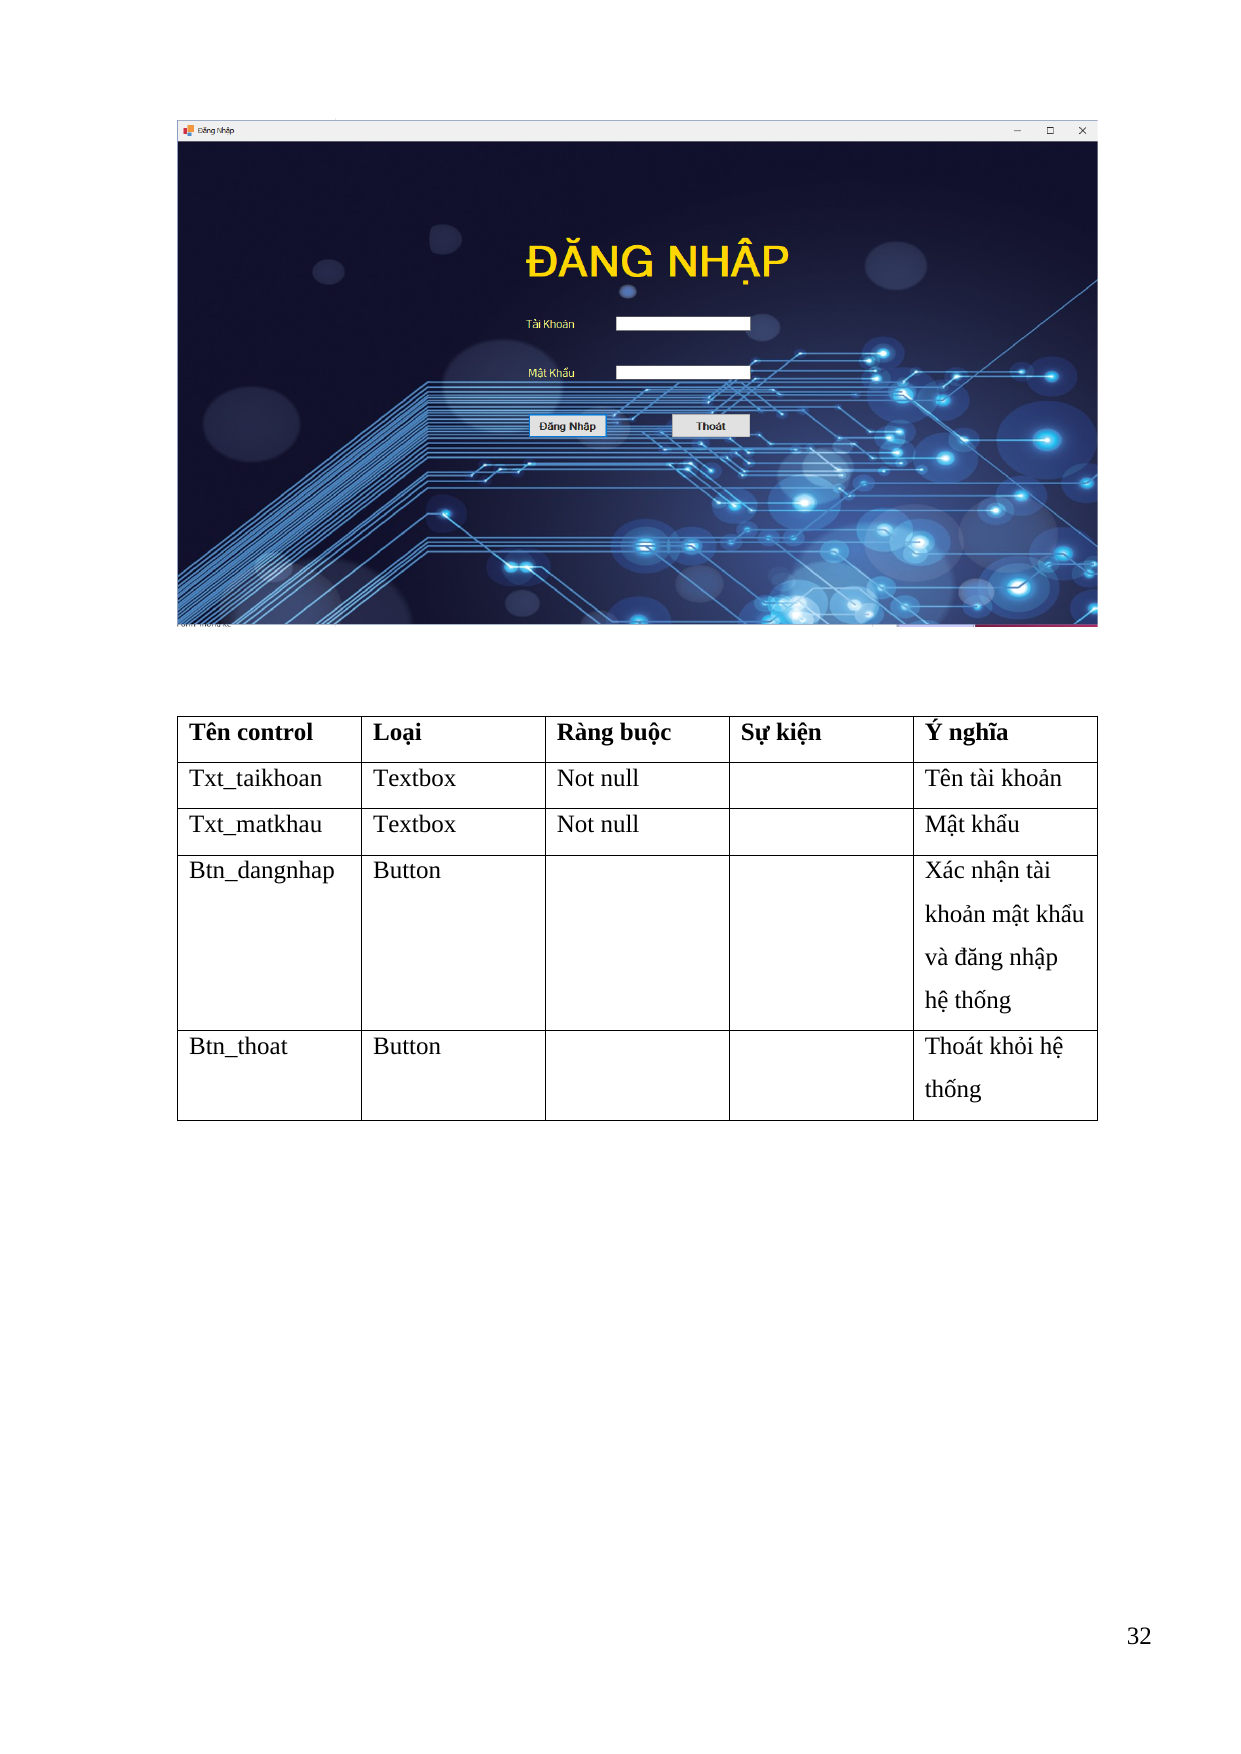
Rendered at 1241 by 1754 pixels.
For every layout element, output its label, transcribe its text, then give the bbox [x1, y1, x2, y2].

table_header Ràng buộc [546, 717, 729, 762]
table_cell Not null [546, 809, 729, 854]
table_cell Thoát khỏi hệ thống [914, 1031, 1097, 1119]
table_cell Txt_matkhau [178, 809, 361, 854]
table_cell Textbox [362, 763, 545, 808]
table_cell [730, 809, 913, 854]
table_cell Btn_dangnhap [178, 856, 361, 1030]
picture [177, 118, 1098, 627]
table_cell Mật khẩu [914, 809, 1097, 854]
table_cell Xác nhận tài khoản mật khẩu và đăng nhập hệ thống [914, 856, 1097, 1030]
table_cell Button [362, 856, 545, 1030]
table_cell [546, 856, 729, 1030]
table_cell Tên tài khoản [914, 763, 1097, 808]
table_cell Not null [546, 763, 729, 808]
table_cell Txt_taikhoan [178, 763, 361, 808]
table_cell Btn_thoat [178, 1031, 361, 1119]
table_header Sự kiện [730, 717, 913, 762]
table_header Loại [362, 717, 545, 762]
table_cell Textbox [362, 809, 545, 854]
table_header Tên control [178, 717, 361, 762]
table_cell [730, 856, 913, 1030]
table_cell [546, 1031, 729, 1119]
table_cell [730, 1031, 913, 1119]
table_cell Button [362, 1031, 545, 1119]
table_header Ý nghĩa [914, 717, 1097, 762]
table_cell [730, 763, 913, 808]
